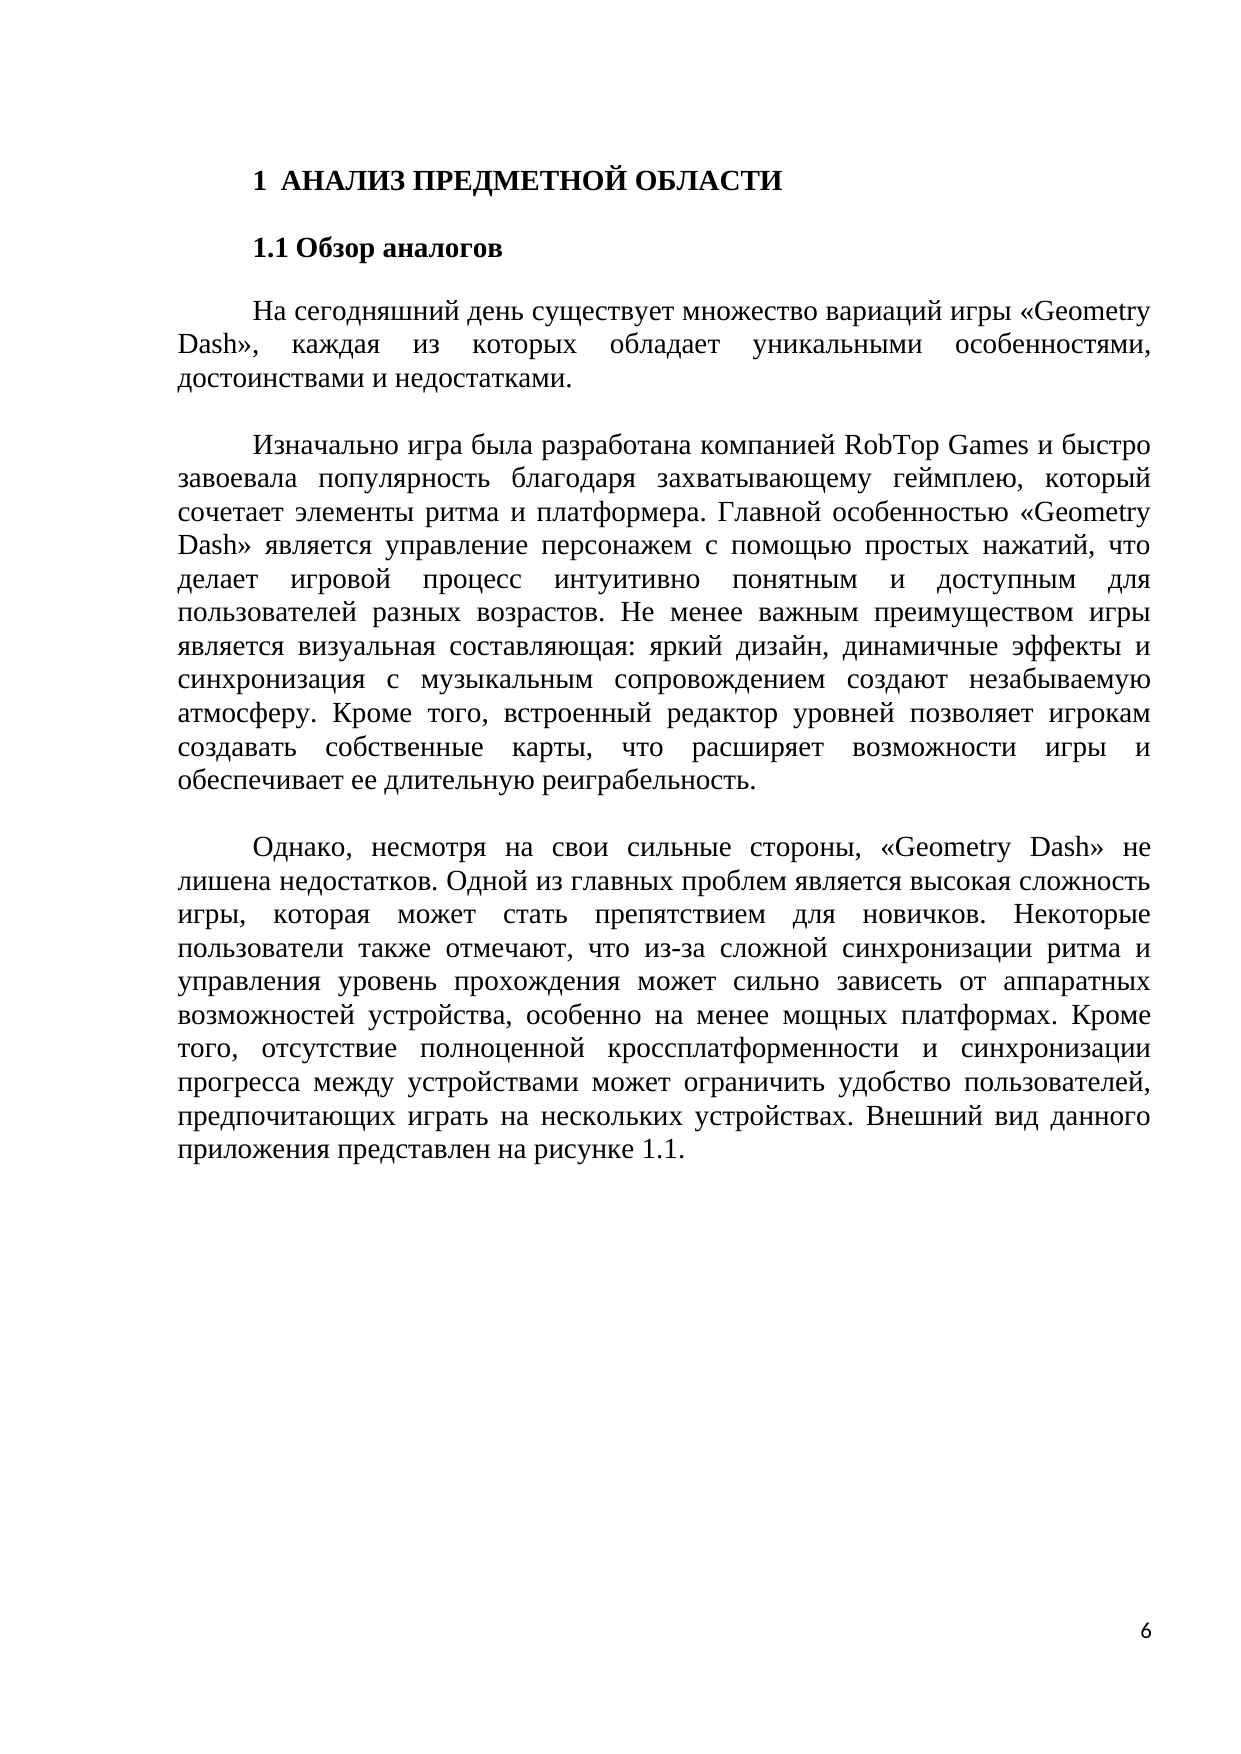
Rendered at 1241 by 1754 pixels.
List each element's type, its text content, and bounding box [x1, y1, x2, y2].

subtitle АНАЛИЗ ПРЕДМЕТНОЙ ОБЛАСТИ [252, 163, 1152, 197]
text Изначально игра была разработана компанией RobTop Games и быстро завоевала популярность благодаря захватывающему геймплею, который сочетает элементы ритма и платформера. Главной особенностью «Geometry Dash» является управление персонажем с помощью простых нажатий, что делает игровой процесс интуитивно понятным и доступным для пользователей разных возрастов. Не менее важным преимуществом игры является визуальная составляющая: яркий дизайн, динамичные эффекты и синхронизация с музыкальным сопровождением создают незабываемую атмосферу. Кроме того, встроенный редактор уровней позволяет игрокам создавать собственные карты, что расширяет возможности игры и обеспечивает ее длительную реиграбельность. [177, 427, 1152, 796]
subtitle Обзор аналогов [252, 230, 1152, 264]
text На сегодняшний день существует множество вариаций игры «Geometry Dash», каждая из которых обладает уникальными особенностями, достоинствами и недостатками. [177, 293, 1152, 393]
text Однако, несмотря на свои сильные стороны, «Geometry Dash» не лишена недостатков. Одной из главных проблем является высокая сложность игры, которая может стать препятствием для новичков. Некоторые пользователи также отмечают, что из-за сложной синхронизации ритма и управления уровень прохождения может сильно зависеть от аппаратных возможностей устройства, особенно на менее мощных платформах. Кроме того, отсутствие полноценной кроссплатформенности и синхронизации прогресса между устройствами может ограничить удобство пользователей, предпочитающих играть на нескольких устройствах. Внешний вид данного приложения представлен на рисунке 1.1. [177, 829, 1152, 1165]
